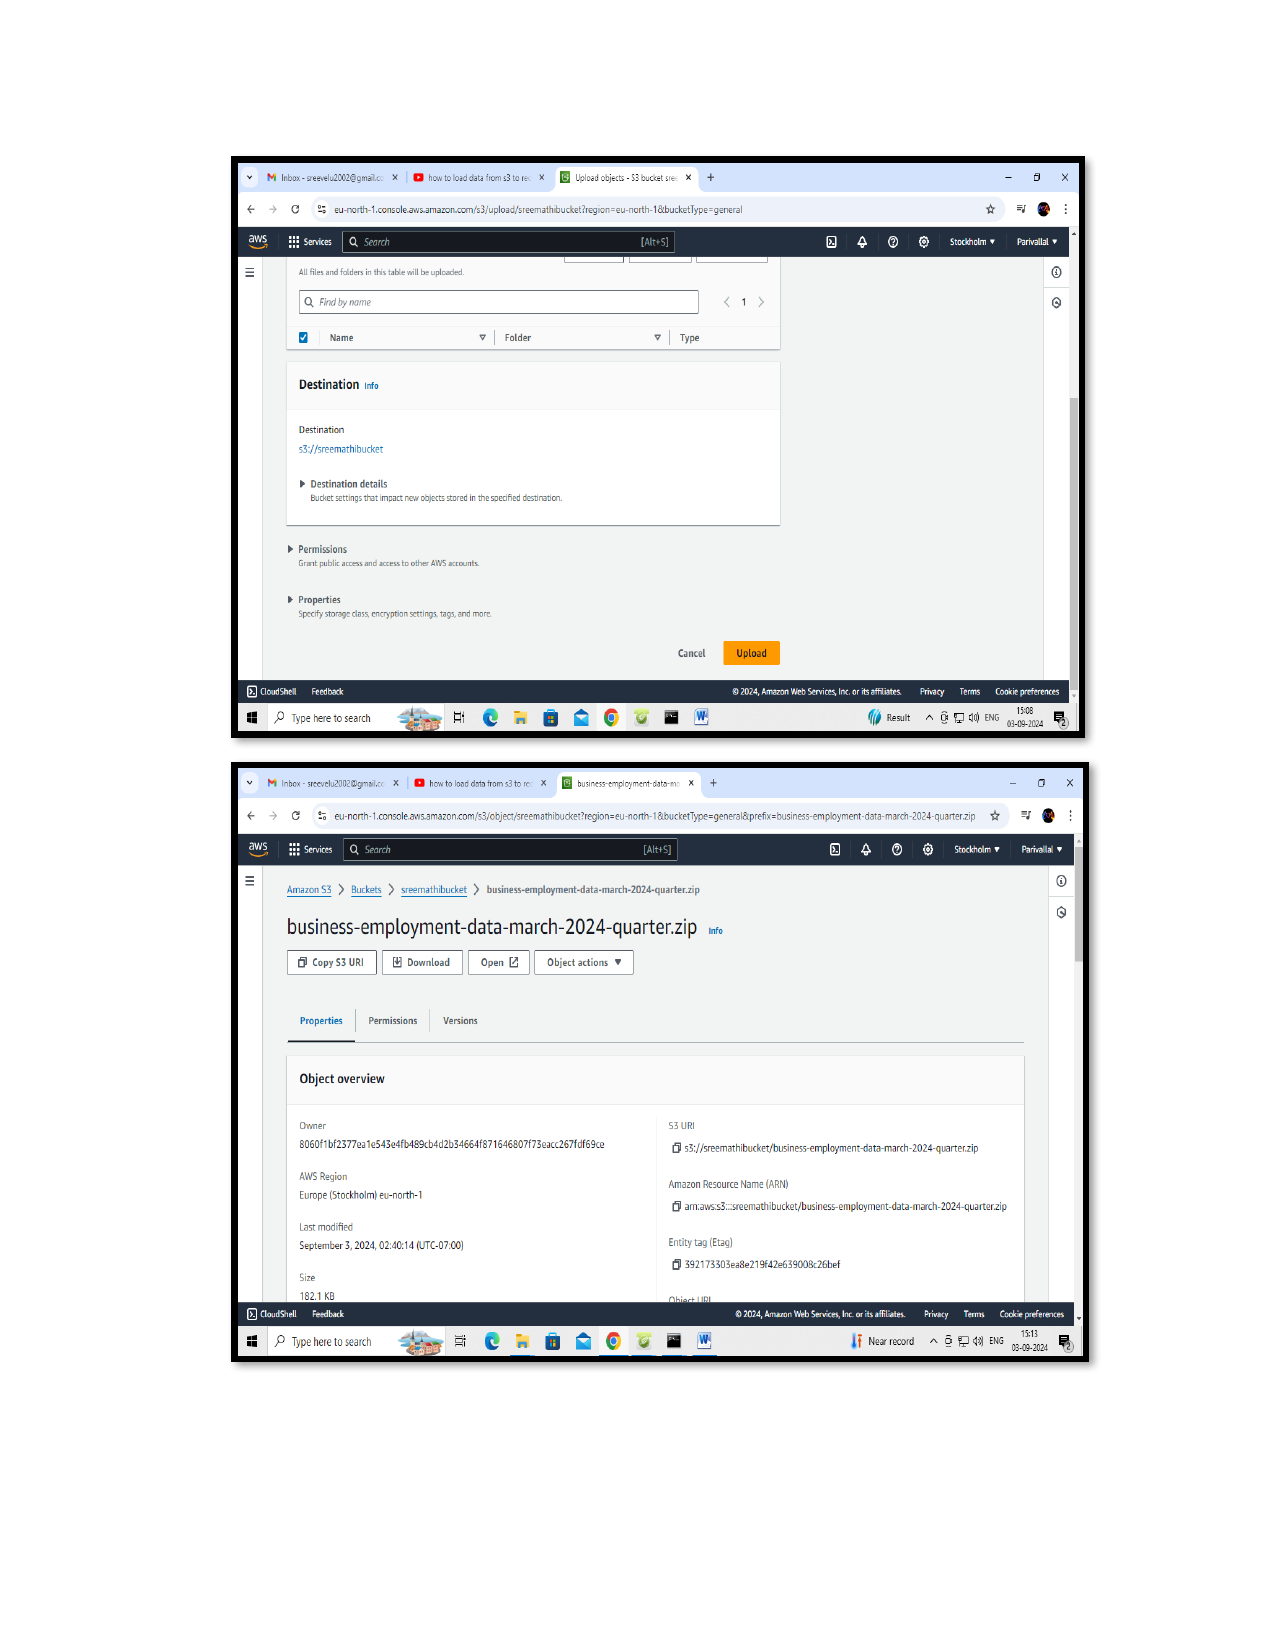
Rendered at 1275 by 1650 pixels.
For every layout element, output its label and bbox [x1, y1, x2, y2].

picture [238, 768, 1083, 1356]
picture [238, 163, 1079, 731]
list [187, 150, 1125, 1377]
